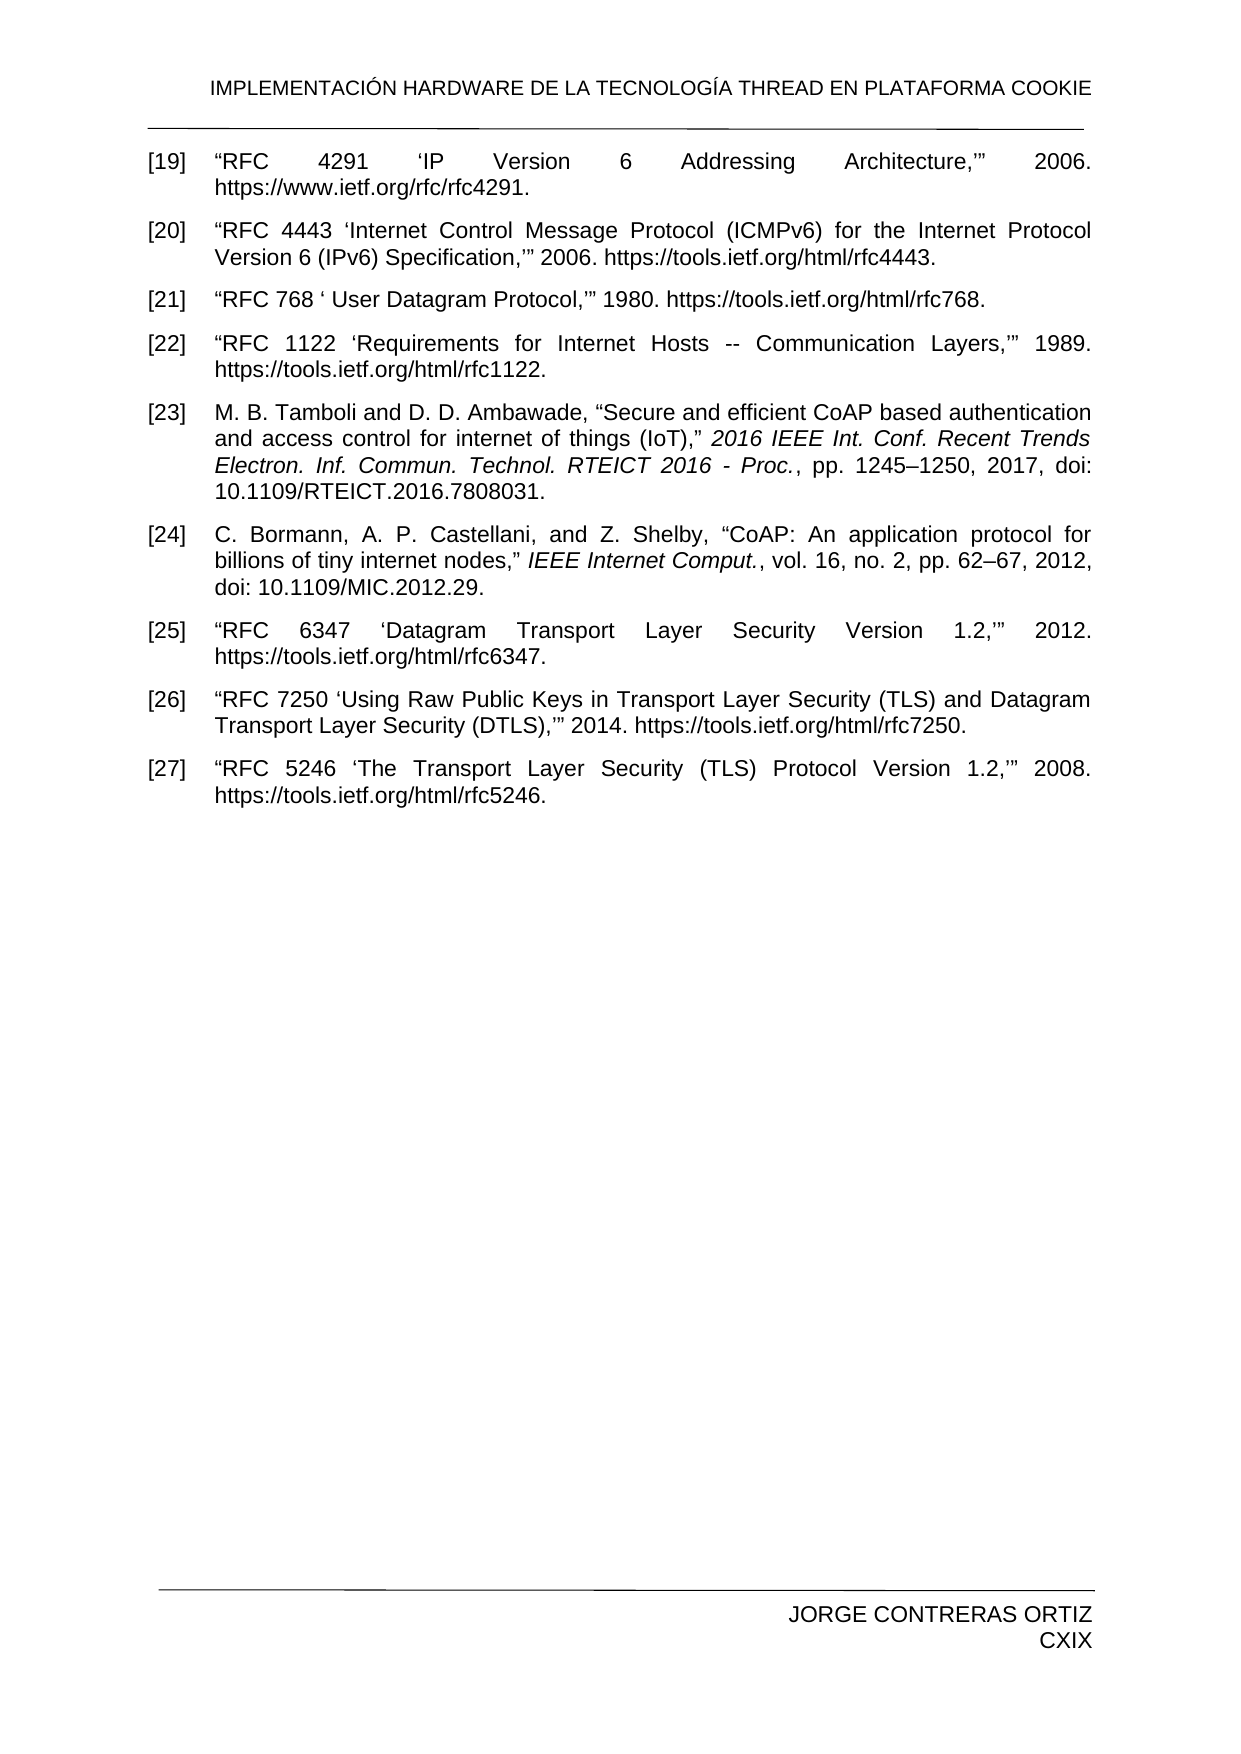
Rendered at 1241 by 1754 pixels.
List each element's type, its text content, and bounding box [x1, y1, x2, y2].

text [19] “RFC 4291 ‘IP Version 6 Addressing Architecture,’” 2006. https://www.ietf.org/rfc/rfc4291. [148, 148, 1092, 200]
text [21] “RFC 768 ‘ User Datagram Protocol,’” 1980. https://tools.ietf.org/html/rfc768. [148, 286, 1092, 313]
text [26] “RFC 7250 ‘Using Raw Public Keys in Transport Layer Security (TLS) and Datagram Transport Layer Security (DTLS),’” 2014. https://tools.ietf.org/html/rfc7250. [148, 686, 1092, 739]
text [24] C. Bormann, A. P. Castellani, and Z. Shelby, “CoAP: An application protocol for billions of tiny internet nodes,” IEEE Internet Comput., vol. 16, no. 2, pp. 62–67, 2012, doi: 10.1109/MIC.2012.29. [148, 521, 1092, 600]
text [27] “RFC 5246 ‘The Transport Layer Security (TLS) Protocol Version 1.2,’” 2008. https://tools.ietf.org/html/rfc5246. [148, 755, 1092, 808]
text [20] “RFC 4443 ‘Internet Control Message Protocol (ICMPv6) for the Internet Protocol Version 6 (IPv6) Specification,’” 2006. https://tools.ietf.org/html/rfc4443. [148, 217, 1092, 270]
text [23] M. B. Tamboli and D. D. Ambawade, “Secure and efficient CoAP based authentication and access control for internet of things (IoT),” 2016 IEEE Int. Conf. Recent Trends Electron. Inf. Commun. Technol. RTEICT 2016 - Proc., pp. 1245–1250, 2017, doi: 10.1109/RTEICT.2016.7808031. [148, 399, 1092, 504]
text [25] “RFC 6347 ‘Datagram Transport Layer Security Version 1.2,’” 2012. https://tools.ietf.org/html/rfc6347. [148, 617, 1092, 669]
text [22] “RFC 1122 ‘Requirements for Internet Hosts -- Communication Layers,’” 1989. https://tools.ietf.org/html/rfc1122. [148, 329, 1092, 382]
